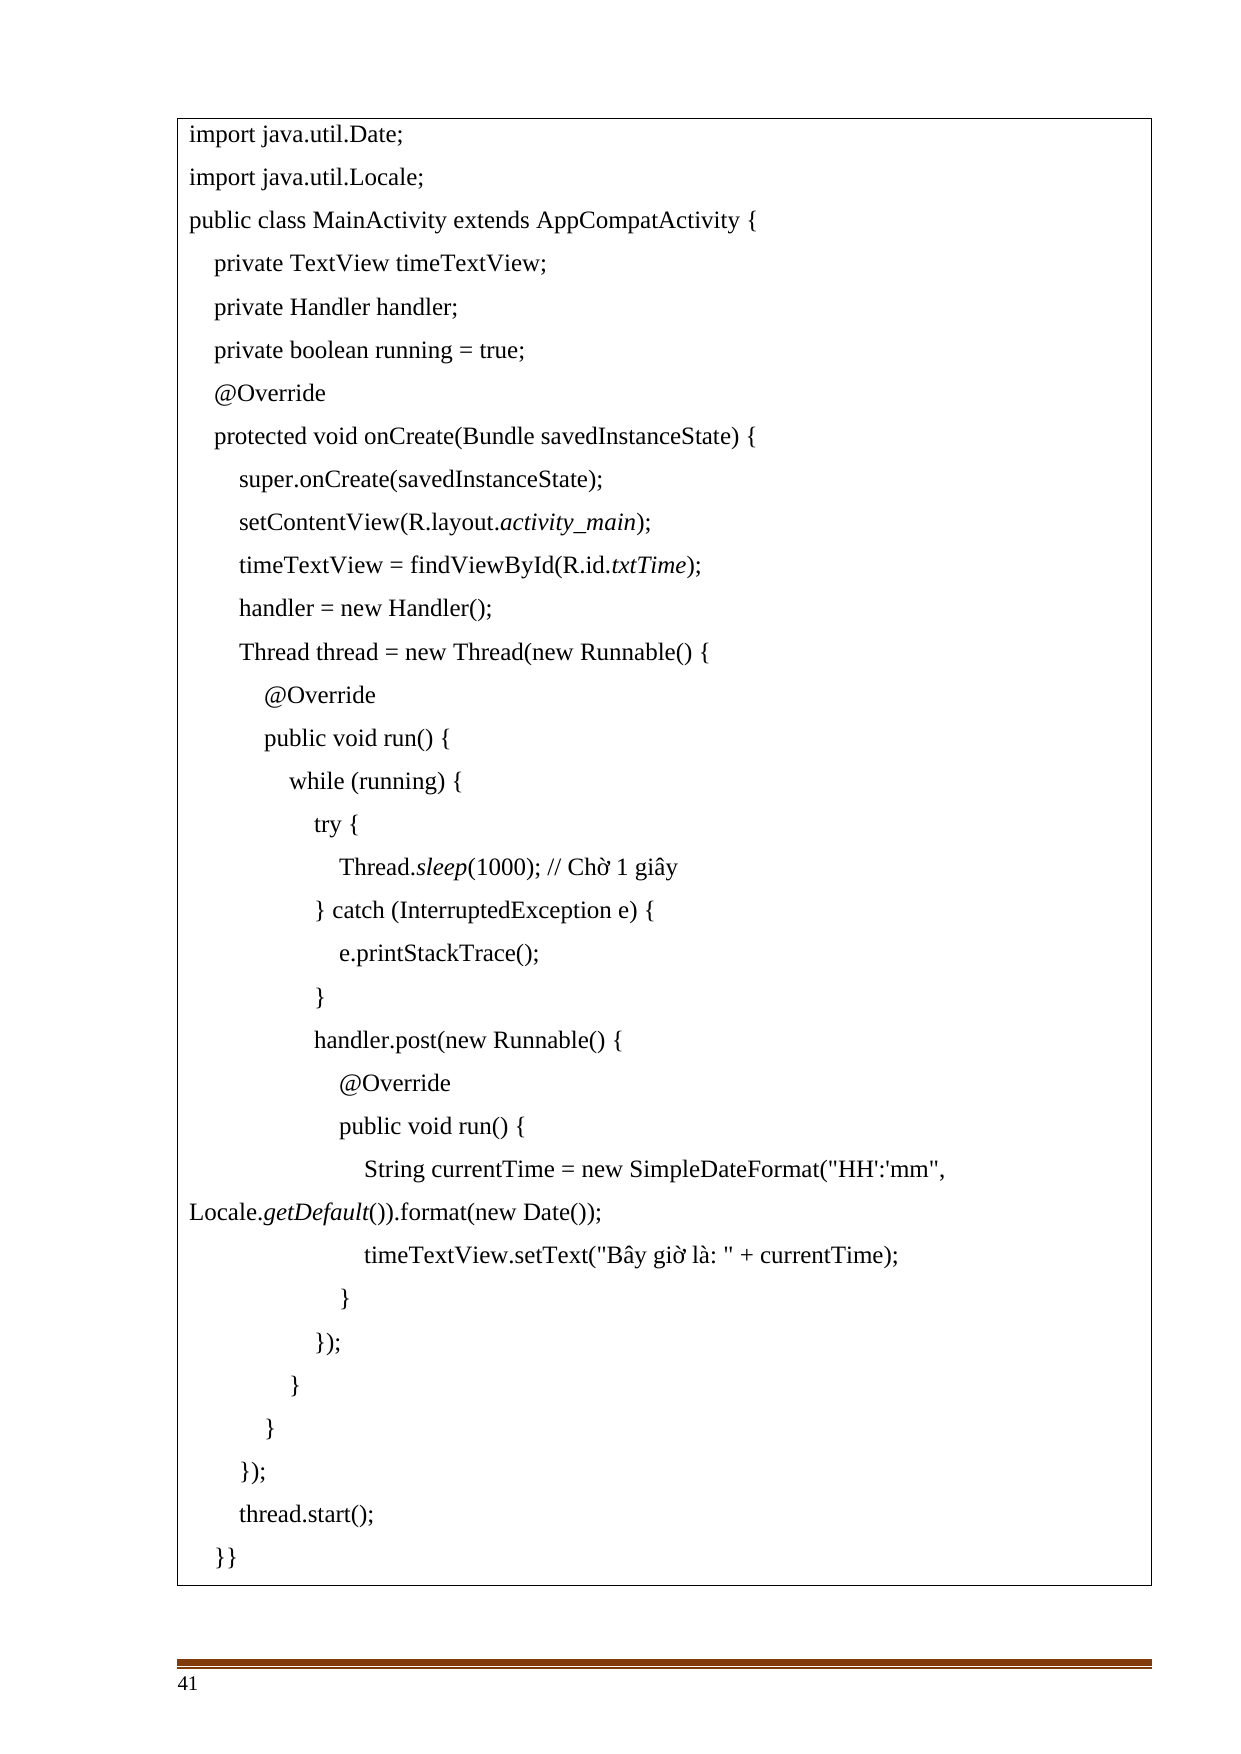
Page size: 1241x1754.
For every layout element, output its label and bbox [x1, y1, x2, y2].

table_header [178, 119, 1151, 1585]
